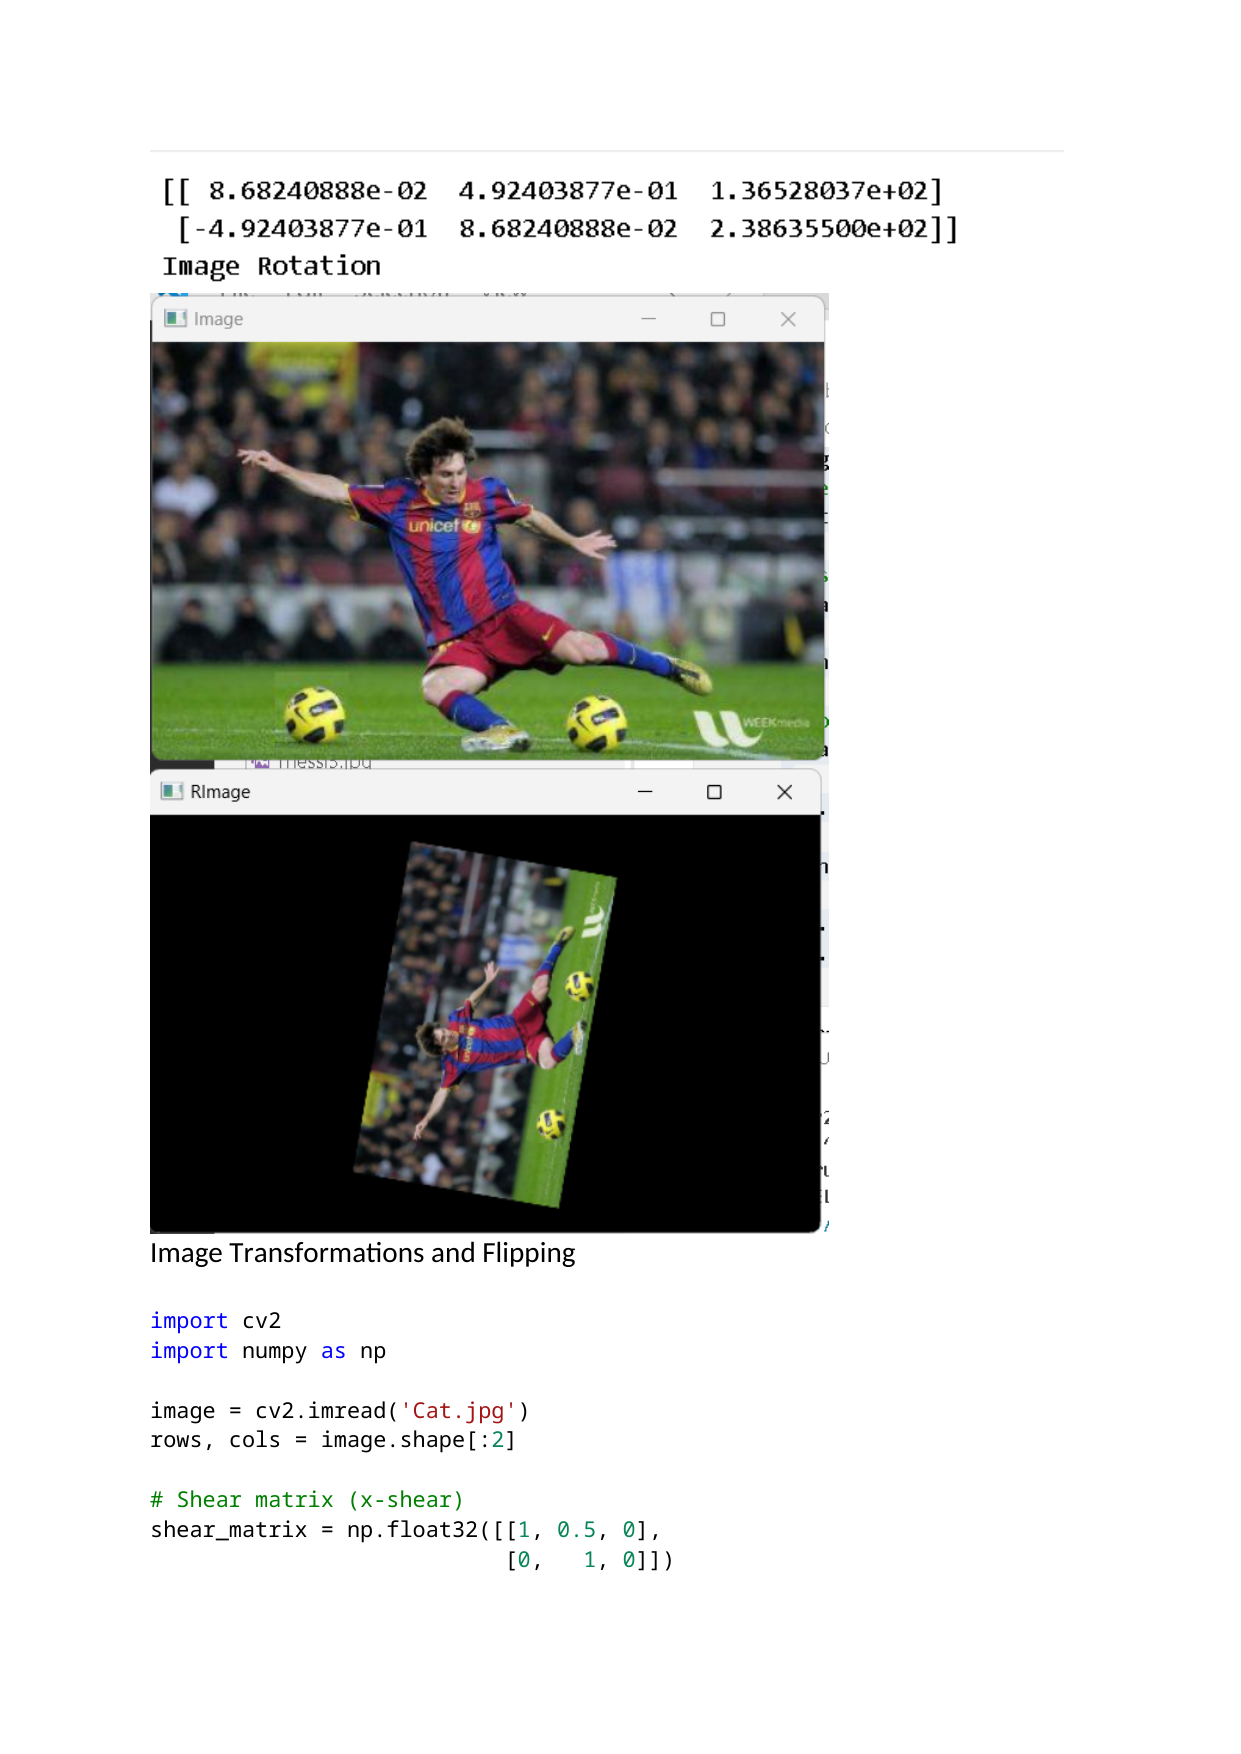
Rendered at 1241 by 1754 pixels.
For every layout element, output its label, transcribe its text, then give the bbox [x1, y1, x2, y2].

text rows, cols = image.shape[:2] [150, 1424, 1090, 1454]
text import numpy as np [150, 1335, 1090, 1365]
text # Shear matrix (x-shear) [150, 1484, 1090, 1514]
text [0, 1, 0]]) [150, 1543, 1090, 1573]
picture [150, 150, 1065, 1234]
text shear_matrix = np.float32([[1, 0.5, 0], [150, 1514, 1090, 1543]
text import cv2 [150, 1305, 1090, 1335]
text Image Transformations and Flipping [150, 1234, 1090, 1269]
text image = cv2.imread('Cat.jpg') [150, 1394, 1090, 1424]
